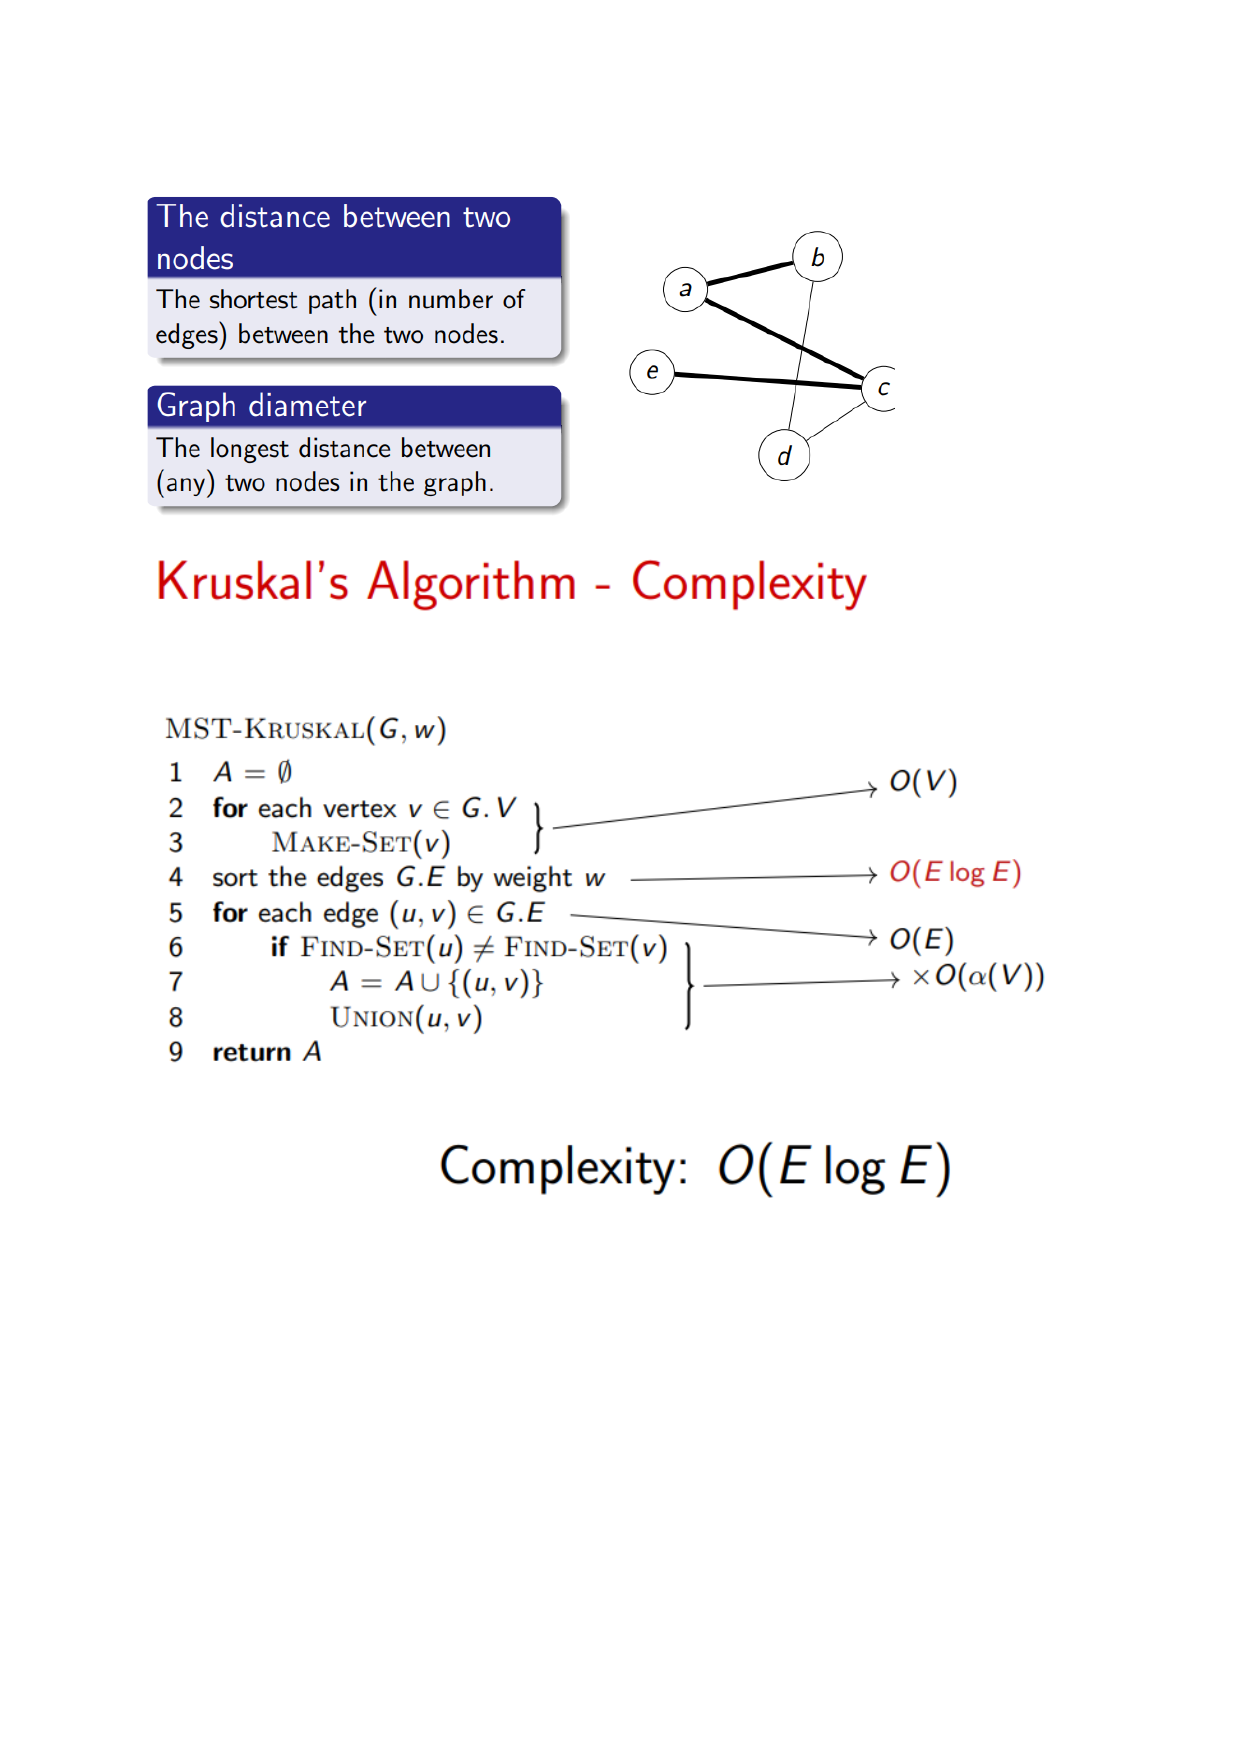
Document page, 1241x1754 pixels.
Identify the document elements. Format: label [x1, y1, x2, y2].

picture [147, 147, 895, 523]
picture [147, 525, 1093, 1223]
